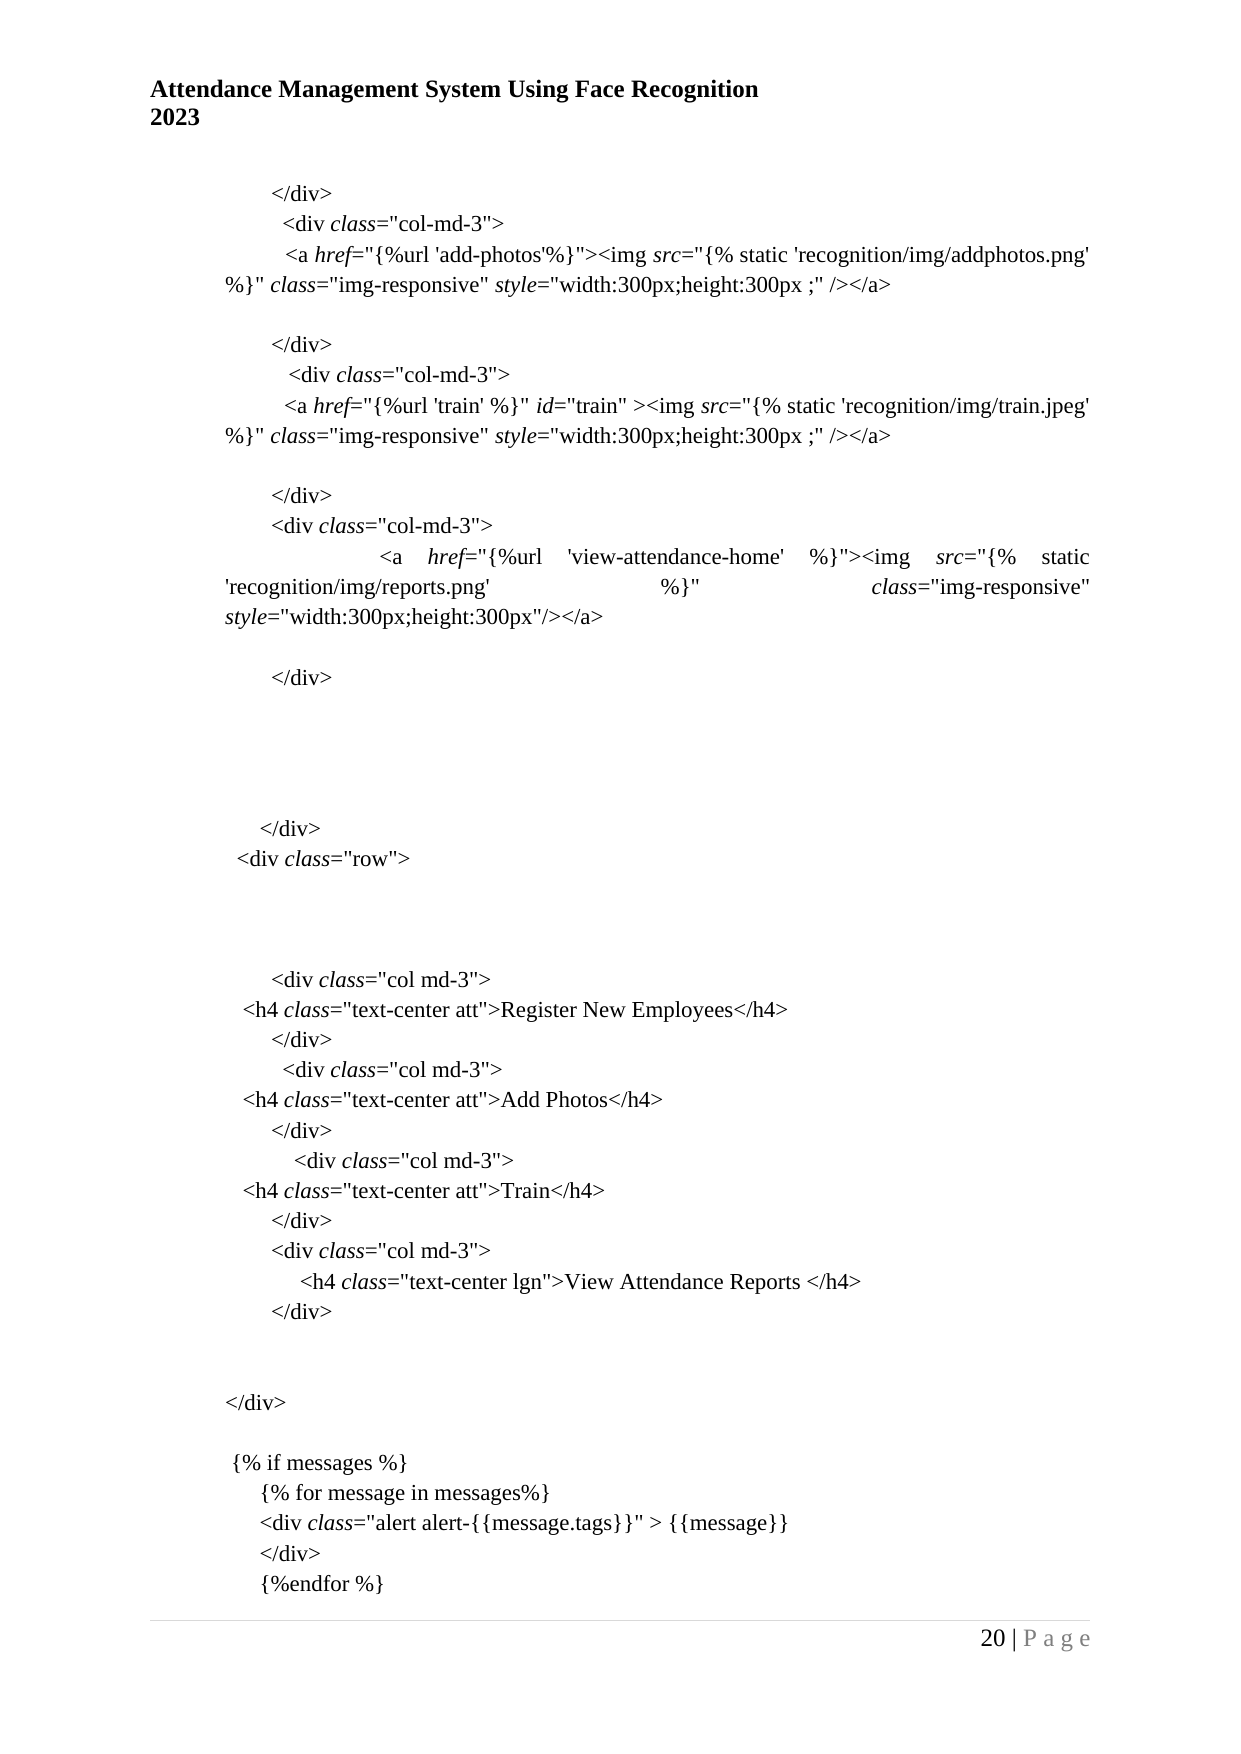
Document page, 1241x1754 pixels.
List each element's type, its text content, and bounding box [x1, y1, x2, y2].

text <a href="{%url 'add-photos'%}"><img src="{% static 'recognition/img/addphotos.png' %}" class="img-responsive" style="width:300px;height:300px ;" /></a> [225, 241, 1090, 297]
text {% if messages %} [225, 1449, 1090, 1475]
text </div> [225, 482, 1090, 509]
text <div class="col-md-3"> [225, 512, 1090, 539]
text <a href="{%url 'train' %}" id="train" ><img src="{% static 'recognition/img/train.jpeg' %}" class="img-responsive" style="width:300px;height:300px ;" /></a> [225, 392, 1090, 448]
text <h4 class="text-center lgn">View Attendance Reports </h4> [225, 1268, 1090, 1294]
text <div class="col-md-3"> [225, 361, 1090, 388]
text </div> [225, 1026, 1090, 1052]
text <h4 class="text-center att">Add Photos</h4> [225, 1086, 1090, 1113]
text <div class="col md-3"> [225, 1056, 1090, 1083]
text </div> [225, 1539, 1090, 1566]
text {% for message in messages%} [225, 1479, 1090, 1506]
text <div class="col md-3"> [225, 966, 1090, 992]
text <div class="alert alert-{{message.tags}}" > {{message}} [225, 1509, 1090, 1536]
text </div> [225, 1207, 1090, 1234]
text <h4 class="text-center att">Train</h4> [225, 1177, 1090, 1203]
text <div class="col md-3"> [225, 1237, 1090, 1264]
text </div> [225, 814, 1090, 841]
text </div> [225, 1298, 1090, 1324]
text </div> [225, 663, 1090, 690]
text <h4 class="text-center att">Register New Employees</h4> [225, 996, 1090, 1022]
text </div> [225, 331, 1090, 358]
text <div class="row"> [225, 845, 1090, 871]
text </div> [225, 180, 1090, 207]
text <div class="col md-3"> [225, 1147, 1090, 1173]
text {%endfor %} [225, 1570, 1090, 1596]
text <div class="col-md-3"> [225, 210, 1090, 237]
text </div> [225, 1388, 1090, 1415]
text </div> [225, 1117, 1090, 1143]
text <a href="{%url 'view-attendance-home' %}"><img src="{% static 'recognition/img/reports.png' %}" class="img-responsive" style="width:300px;height:300px"/></a> [225, 543, 1090, 629]
